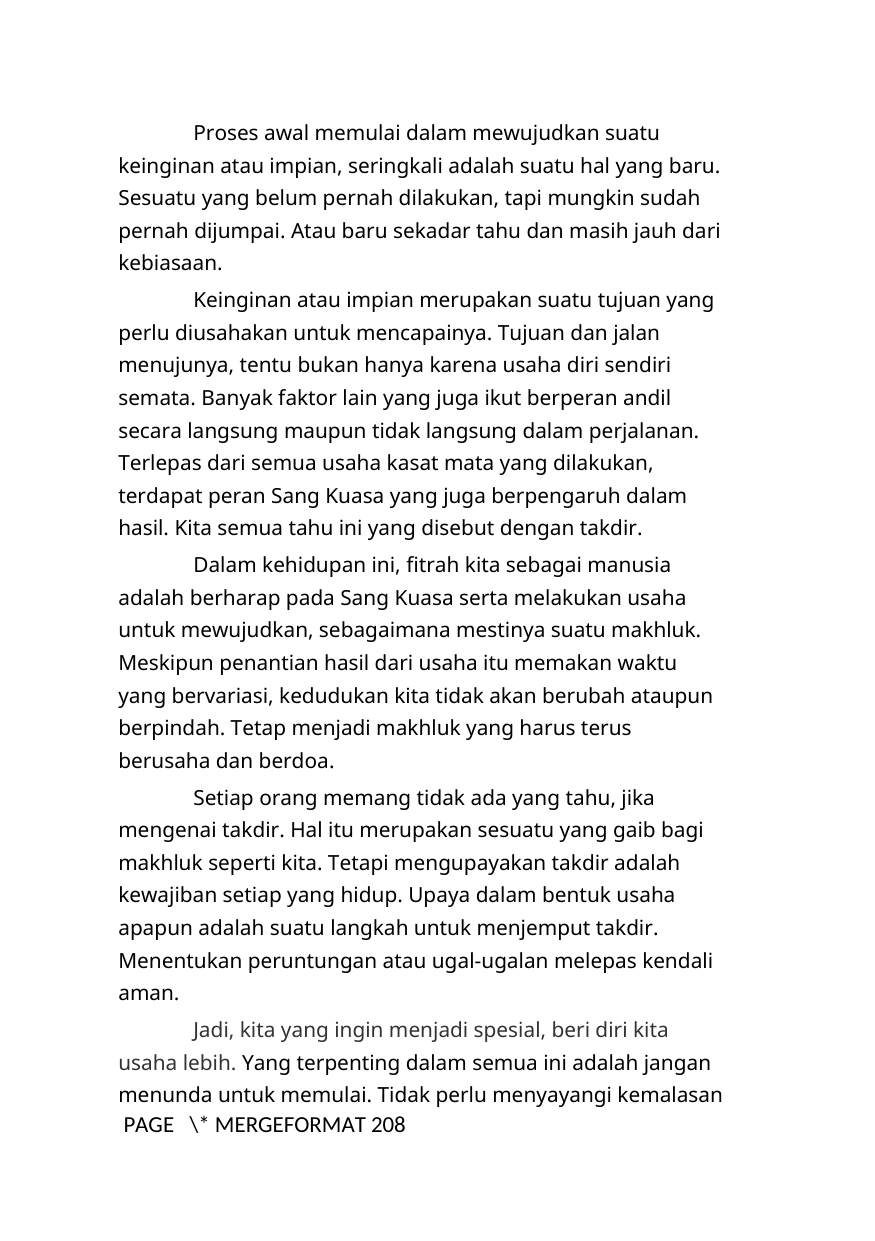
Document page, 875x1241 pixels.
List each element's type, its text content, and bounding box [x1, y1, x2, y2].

text Proses awal memulai dalam mewujudkan suatu keinginan atau impian, seringkali adalah suatu hal yang baru. Sesuatu yang belum pernah dilakukan, tapi mungkin sudah pernah dijumpai. Atau baru sekadar tahu dan masih jauh dari kebiasaan. [118, 118, 726, 277]
text Dalam kehidupan ini, fitrah kita sebagai manusia adalah berharap pada Sang Kuasa serta melakukan usaha untuk mewujudkan, sebagaimana mestinya suatu makhluk. Meskipun penantian hasil dari usaha itu memakan waktu yang bervariasi, kedudukan kita tidak akan berubah ataupun berpindah. Tetap menjadi makhluk yang harus terus berusaha dan berdoa. [118, 550, 726, 774]
text Setiap orang memang tidak ada yang tahu, jika mengenai takdir. Hal itu merupakan sesuatu yang gaib bagi makhluk seperti kita. Tetapi mengupayakan takdir adalah kewajiban setiap yang hidup. Upaya dalam bentuk usaha apapun adalah suatu langkah untuk menjemput takdir. Menentukan peruntungan atau ugal-ugalan melepas kendali aman. [118, 783, 726, 1007]
text Keinginan atau impian merupakan suatu tujuan yang perlu diusahakan untuk mencapainya. Tujuan dan jalan menujunya, tentu bukan hanya karena usaha diri sendiri semata. Banyak faktor lain yang juga ikut berperan andil secara langsung maupun tidak langsung dalam perjalanan. Terlepas dari semua usaha kasat mata yang dilakukan, terdapat peran Sang Kuasa yang juga berpengaruh dalam hasil. Kita semua tahu ini yang disebut dengan takdir. [118, 285, 726, 542]
